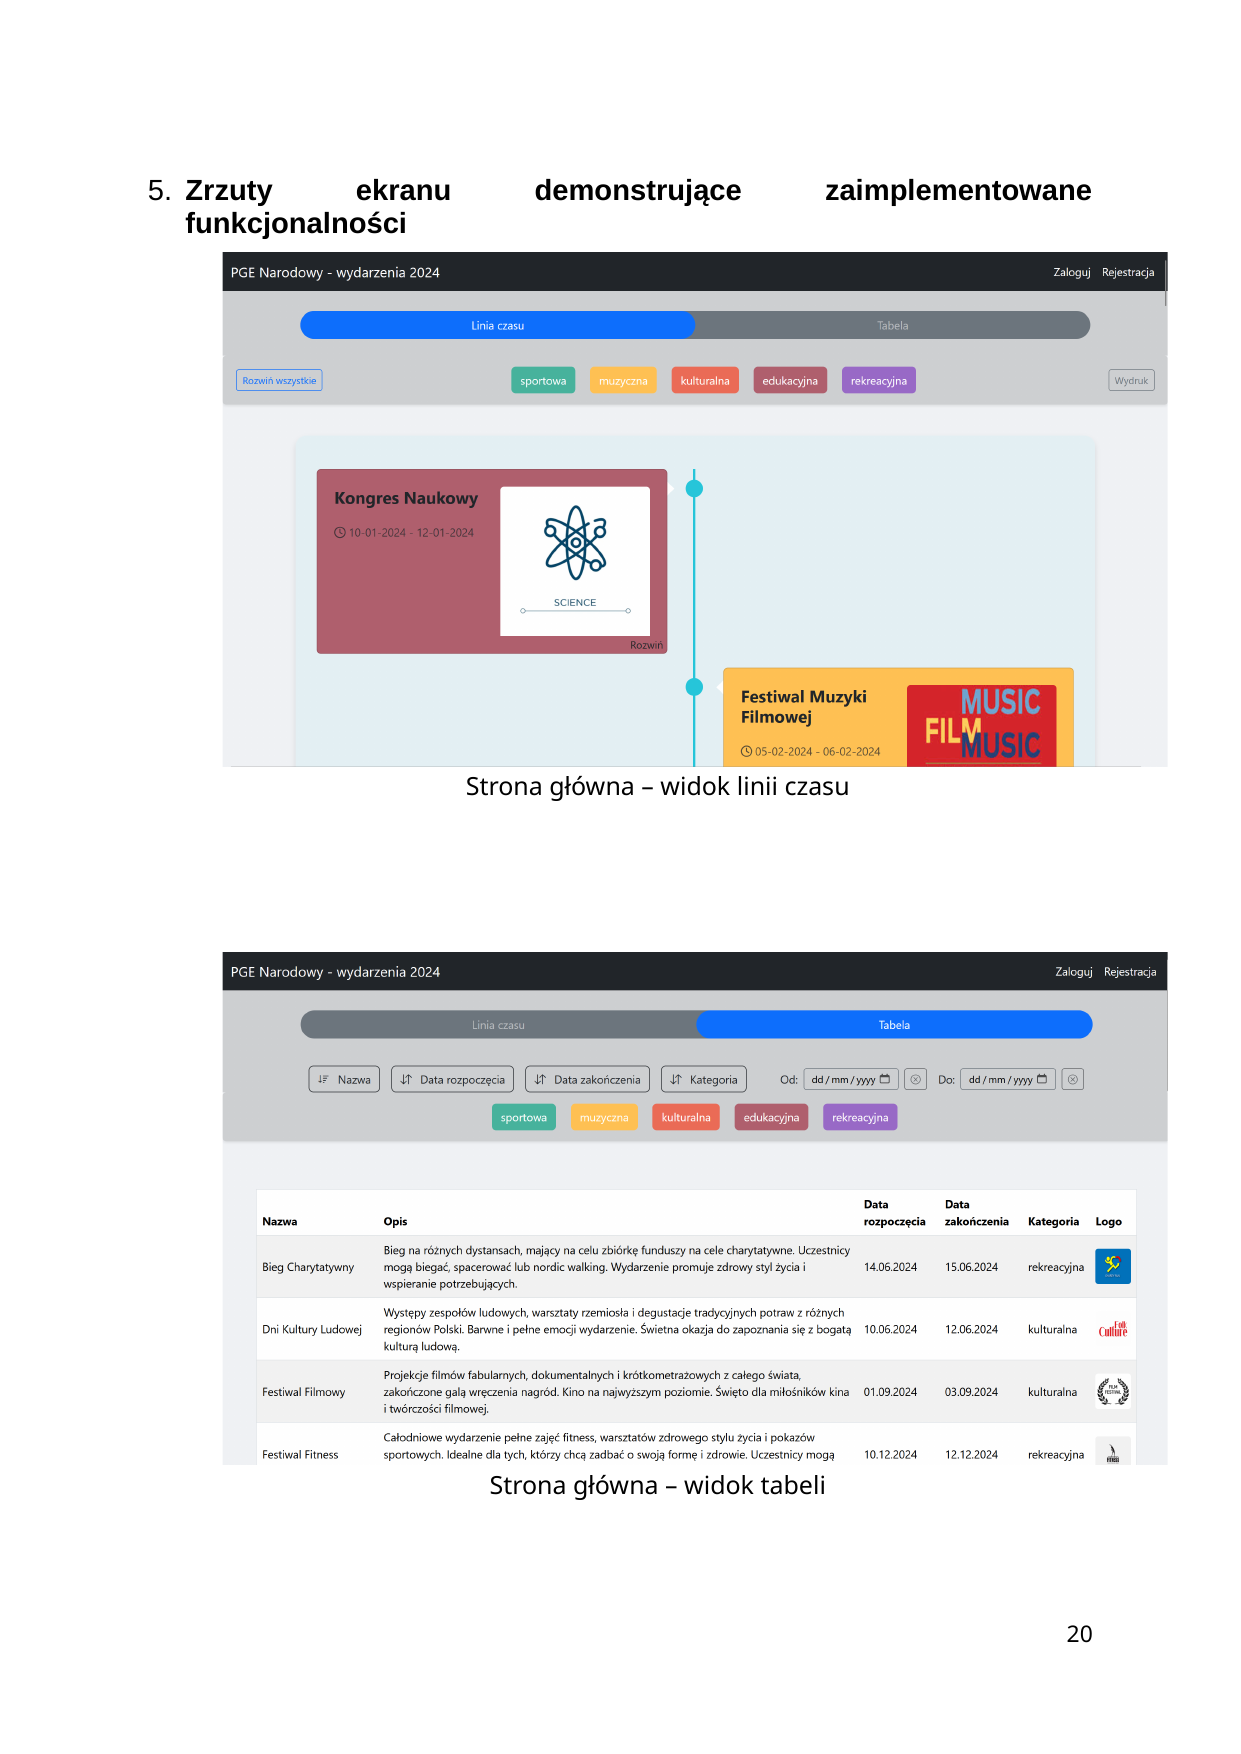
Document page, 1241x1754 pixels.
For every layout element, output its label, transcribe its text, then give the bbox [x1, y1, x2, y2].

picture [222, 252, 1168, 767]
list Strona główna – widok tabeli [223, 1467, 1093, 1501]
list Strona główna – widok linii czasu [223, 769, 1093, 803]
list Zrzuty ekranu demonstrujące zaimplementowane funkcjonalności [148, 173, 1093, 240]
picture [222, 952, 1168, 1465]
